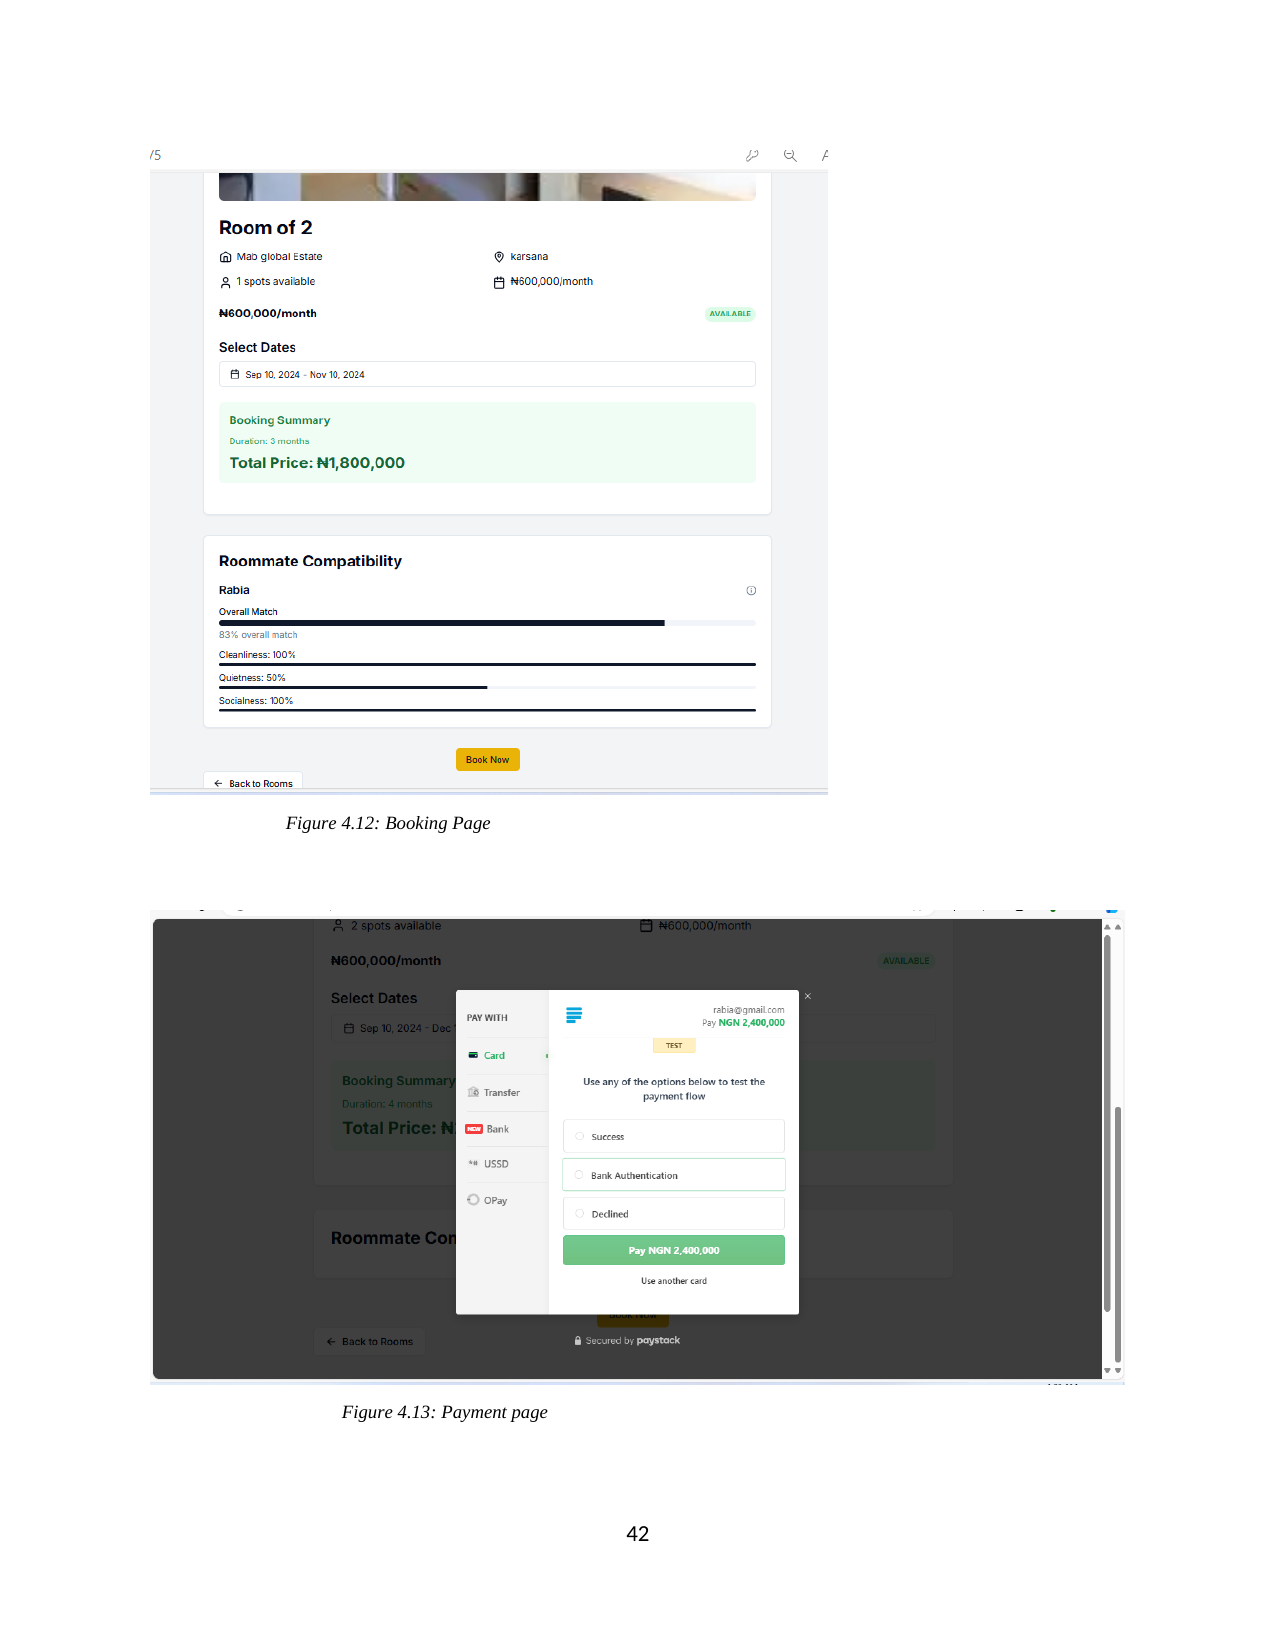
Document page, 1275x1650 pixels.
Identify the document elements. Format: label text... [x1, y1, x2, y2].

picture [150, 910, 1125, 1385]
text Figure 4.13: Payment page [150, 1401, 1125, 1422]
picture [150, 150, 829, 795]
text Figure 4.12: Booking Page [150, 812, 1125, 833]
